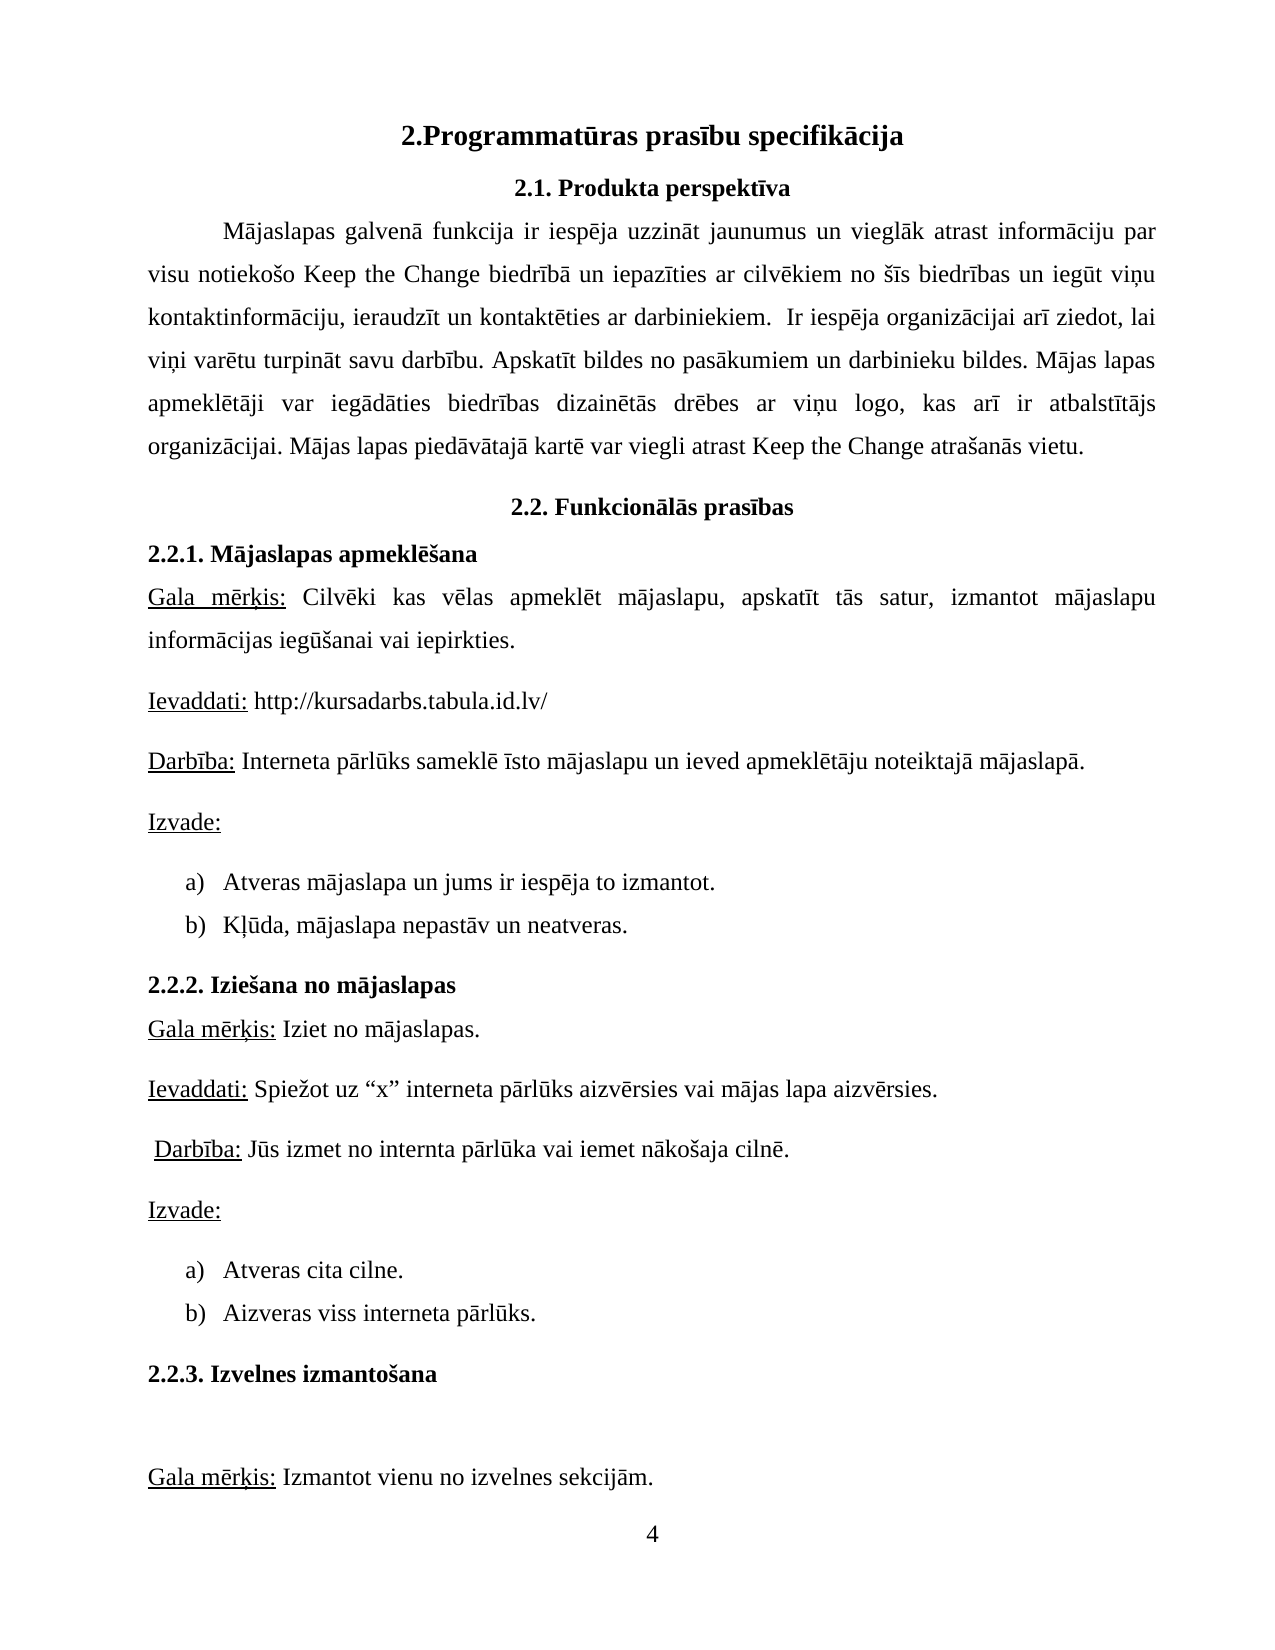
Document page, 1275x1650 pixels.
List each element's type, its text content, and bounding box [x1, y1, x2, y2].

text Ievaddati: Spiežot uz “x” interneta pārlūks aizvērsies vai mājas lapa aizvērsies. [148, 1074, 1157, 1103]
list Kļūda, mājaslapa nepastāv un neatveras. [185, 910, 1157, 939]
text Darbība: Jūs izmet no internta pārlūka vai iemet nākošaja cilnē. [148, 1134, 1157, 1163]
list Aizveras viss interneta pārlūks. [185, 1298, 1157, 1327]
list Atveras mājaslapa un jums ir iespēja to izmantot. [185, 867, 1157, 896]
text Mājaslapas galvenā funkcija ir iespēja uzzināt jaunumus un vieglāk atrast informāciju par visu notiekošo Keep the Change biedrībā un iepazīties ar cilvēkiem no šīs biedrības un iegūt viņu kontaktinformāciju, ieraudzīt un kontaktēties ar darbiniekiem. Ir iespēja organizācijai arī ziedot, lai viņi varētu turpināt savu darbību. Apskatīt bildes no pasākumiem un darbinieku bildes. Mājas lapas apmeklētāji var iegādāties biedrības dizainētās drēbes ar viņu logo, kas arī ir atbalstītājs organizācijai. Mājas lapas piedāvātajā kartē var viegli atrast Keep the Change atrašanās vietu. [148, 216, 1157, 460]
subtitle 2.2.3. Izvelnes izmantošana [148, 1359, 1157, 1388]
text Gala mērķis: Izmantot vienu no izvelnes sekcijām. [148, 1462, 1157, 1491]
subtitle 2.1. Produkta perspektīva [148, 173, 1157, 201]
list Atveras cita cilne. [185, 1255, 1157, 1284]
subtitle 2.Programmatūras prasību specifikācija [148, 118, 1157, 152]
text Gala mērķis: Iziet no mājaslapas. [148, 1014, 1157, 1042]
text Gala mērķis: Cilvēki kas vēlas apmeklēt mājaslapu, apskatīt tās satur, izmantot mājaslapu informācijas iegūšanai vai iepirkties. [148, 582, 1157, 654]
subtitle 2.2.2. Iziešana no mājaslapas [148, 971, 1157, 999]
text Izvade: [148, 1195, 1157, 1224]
subtitle 2.2.1. Mājaslapas apmeklēšana [148, 539, 1157, 568]
subtitle 2.2. Funkcionālās prasības [148, 492, 1157, 521]
text Izvade: [148, 807, 1157, 835]
text Darbība: Interneta pārlūks sameklē īsto mājaslapu un ieved apmeklētāju noteiktajā mājaslapā. [148, 746, 1157, 775]
text Ievaddati: http://kursadarbs.tabula.id.lv/ [148, 686, 1157, 714]
